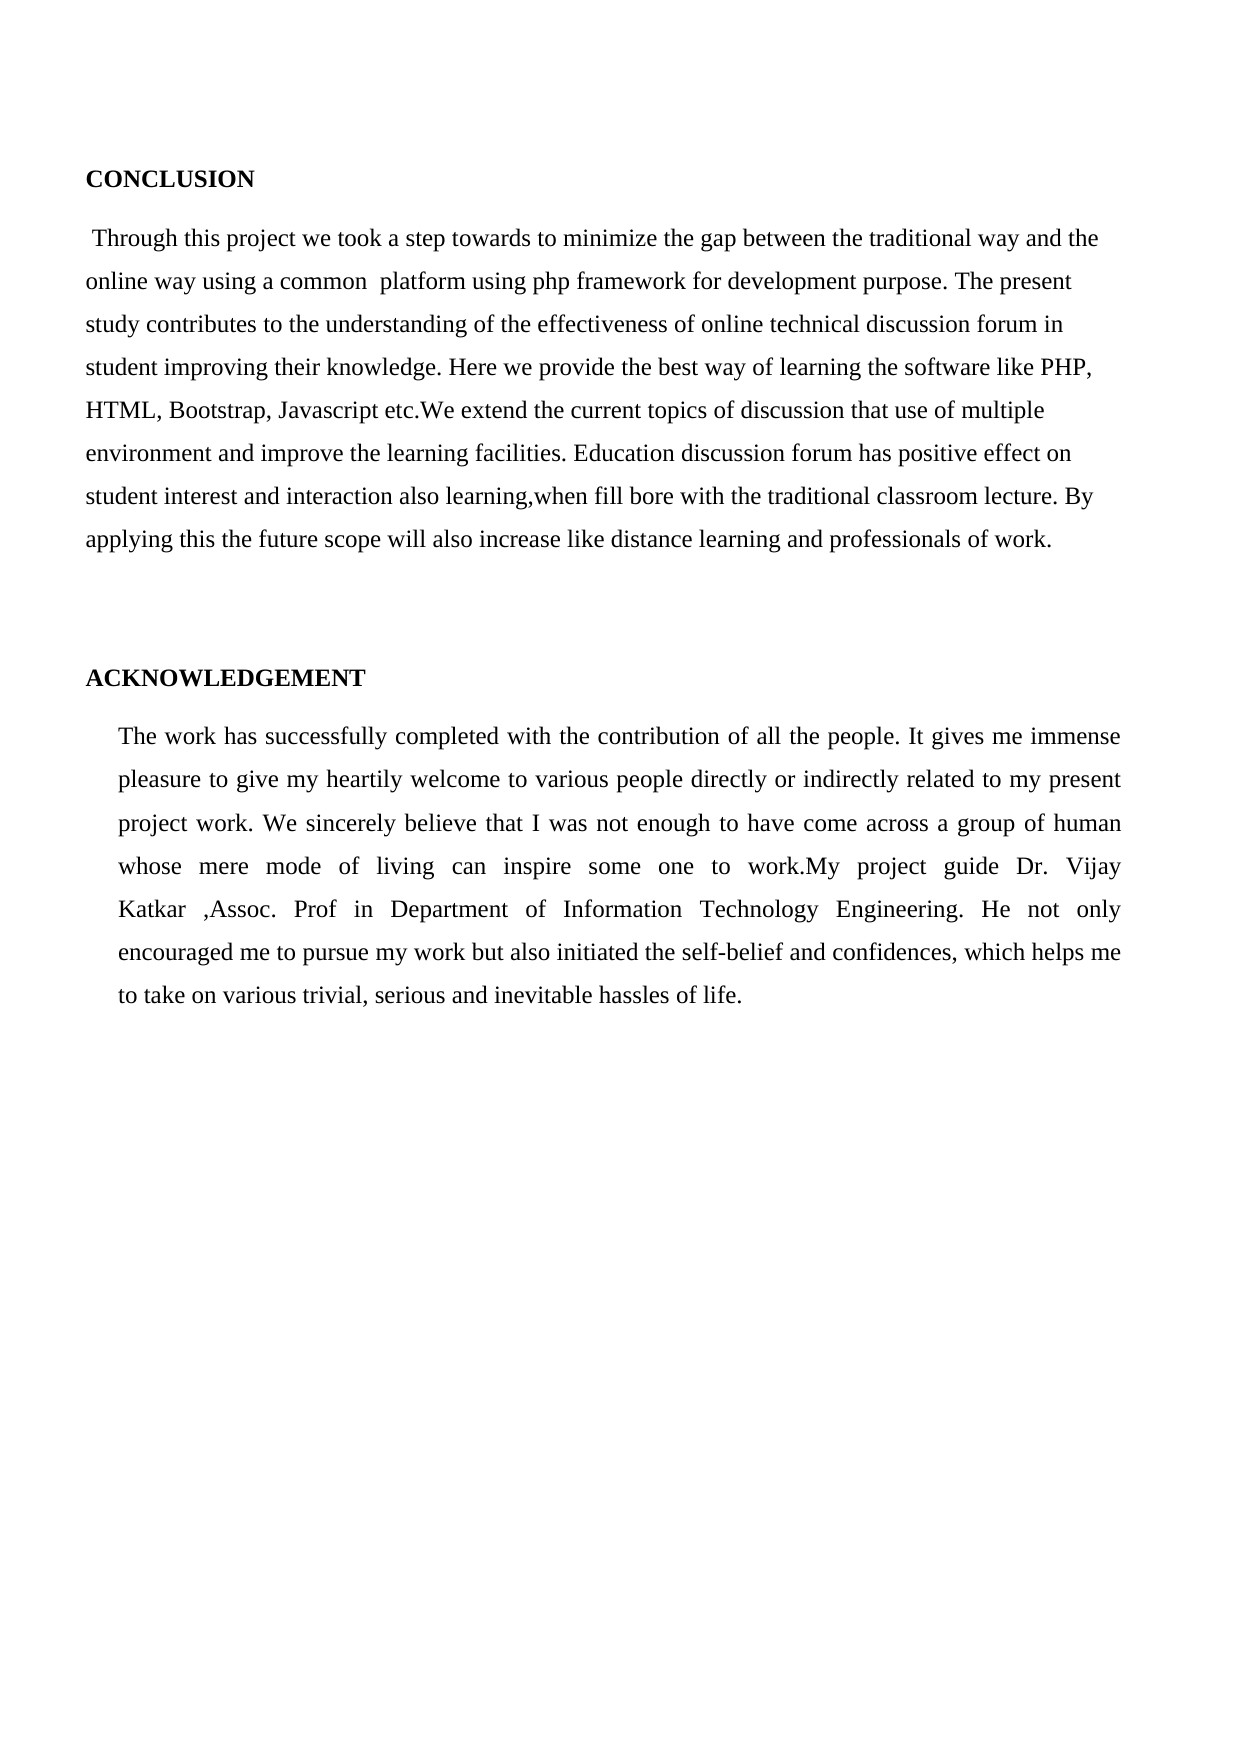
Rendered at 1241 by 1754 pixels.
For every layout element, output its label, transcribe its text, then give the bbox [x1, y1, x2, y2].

text CONCLUSION [85, 164, 1136, 193]
text ACKNOWLEDGEMENT [85, 663, 1136, 692]
text Through this project we took a step towards to minimize the gap between the traditional way and the online way using a common platform using php framework for development purpose. The present study contributes to the understanding of the effectiveness of online technical discussion forum in student improving their knowledge. Here we provide the best way of learning the software like PHP, HTML, Bootstrap, Javascript etc.We extend the current topics of discussion that use of multiple environment and improve the learning facilities. Education discussion forum has positive effect on student interest and interaction also learning,when fill bore with the traditional classroom lecture. By applying this the future scope will also increase like distance learning and professionals of work. [85, 223, 1123, 553]
text The work has successfully completed with the contribution of all the people. It gives me immense pleasure to give my heartily welcome to various people directly or indirectly related to my present project work. We sincerely believe that I was not enough to have come across a group of human whose mere mode of living can inspire some one to work.My project guide Dr. Vijay Katkar ,Assoc. Prof in Department of Information Technology Engineering. He not only encouraged me to pursue my work but also initiated the self-belief and confidences, which helps me to take on various trivial, serious and inevitable hassles of life. [118, 721, 1122, 1009]
